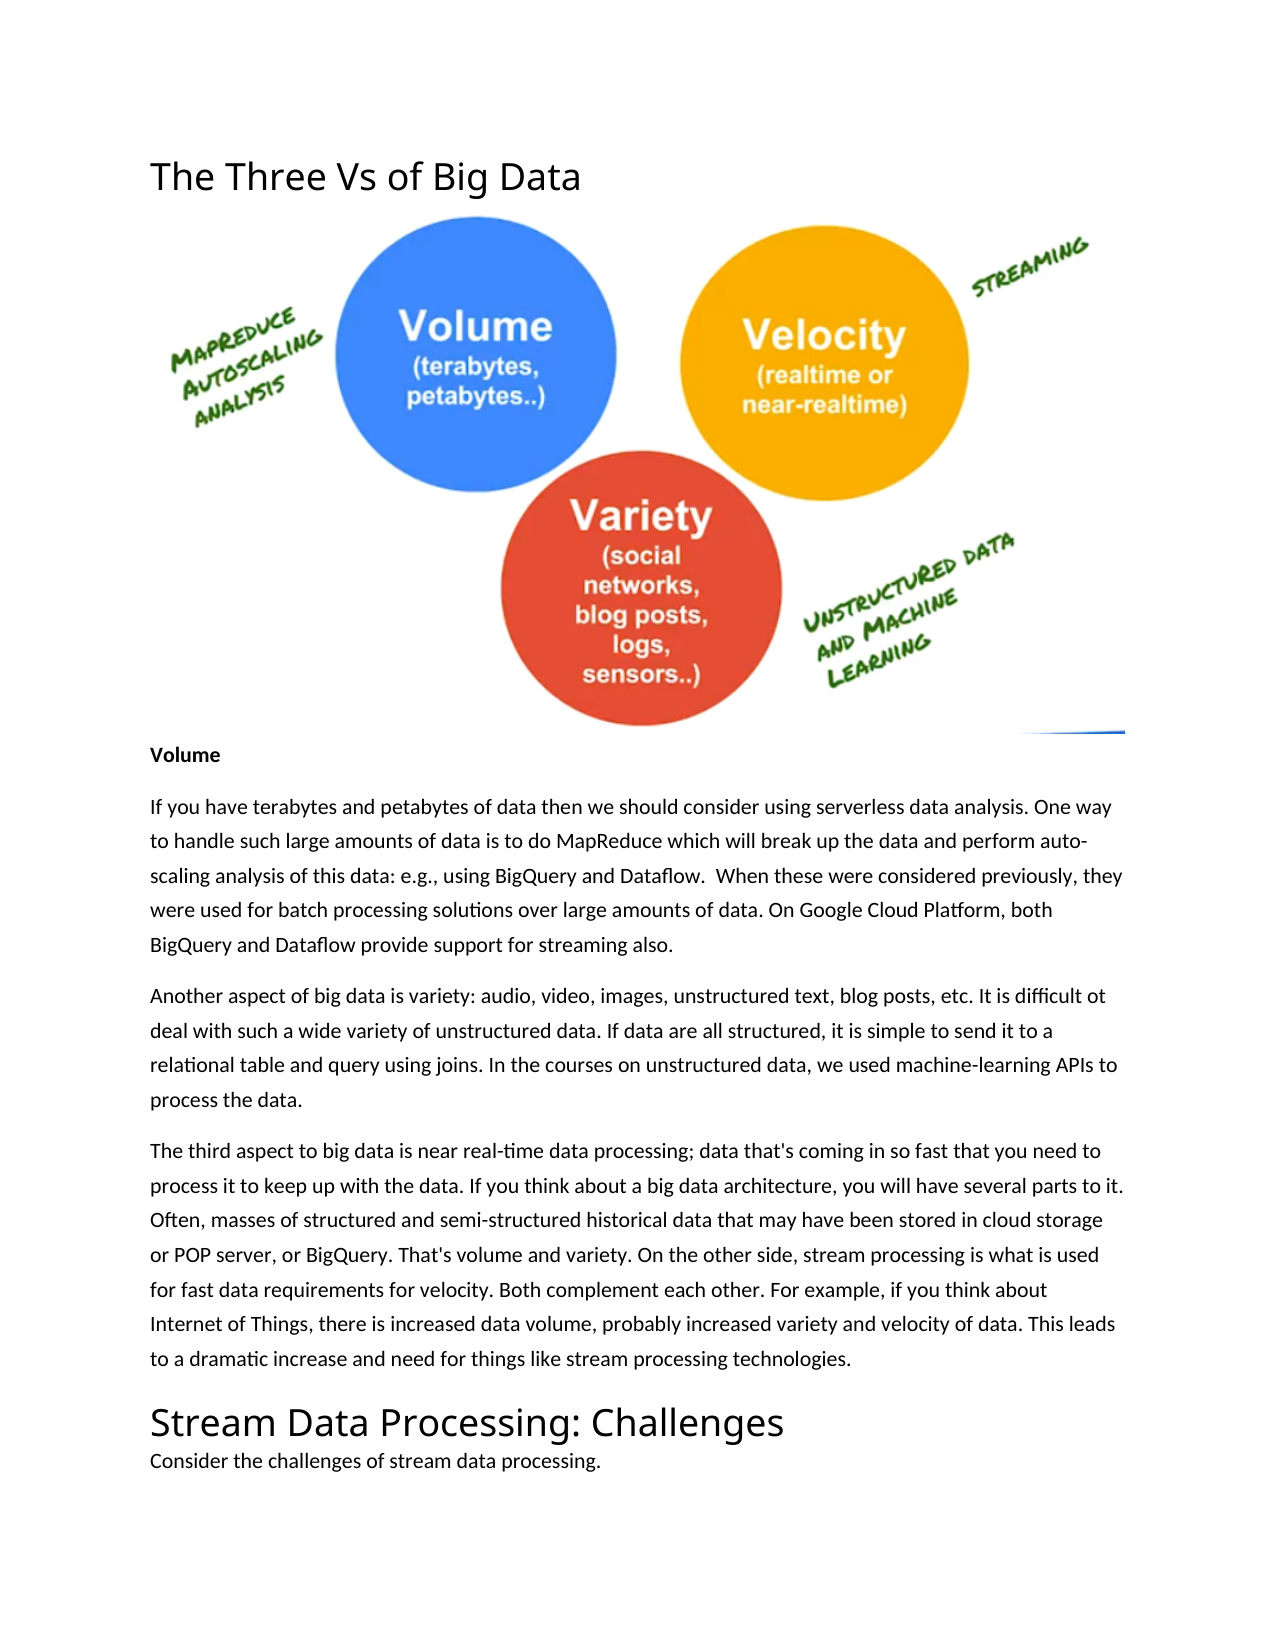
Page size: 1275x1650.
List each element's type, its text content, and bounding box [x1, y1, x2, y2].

text Consider the challenges of stream data processing. [150, 1447, 1125, 1474]
text Volume [150, 734, 1125, 768]
text The third aspect to big data is near real-time data processing; data that's coming in so fast that you need to process it to keep up with the data. If you think about a big data architecture, you will have several parts to it. Often, masses of structured and semi-structured historical data that may have been stored in cloud storage or POP server, or BigQuery. That's volume and variety. On the other side, stream processing is what is used for fast data requirements for velocity. Both complement each other. For example, if you think about Internet of Things, there is increased data volume, probably increased variety and velocity of data. This leads to a dramatic increase and need for things like stream processing technologies. [150, 1137, 1125, 1372]
text If you have terabytes and petabytes of data then we should consider using serverless data analysis. One way to handle such large amounts of data is to do MapReduce which will break up the data and perform auto-scaling analysis of this data: e.g., using BigQuery and Dataflow. When these were considered previously, they were used for batch processing solutions over large amounts of data. On Google Cloud Platform, both BigQuery and Dataflow provide support for streaming also. [150, 793, 1125, 958]
text Another aspect of big data is variety: audio, video, images, unstructured text, blog posts, etc. It is difficult ot deal with such a wide variety of unstructured data. If data are all structured, it is simple to send it to a relational table and query using joins. In the courses on unstructured data, we used machine-learning APIs to process the data. [150, 982, 1125, 1113]
subtitle The Three Vs of Big Data [150, 150, 1125, 201]
subtitle Stream Data Processing: Challenges [150, 1396, 1125, 1447]
picture [150, 201, 1125, 734]
